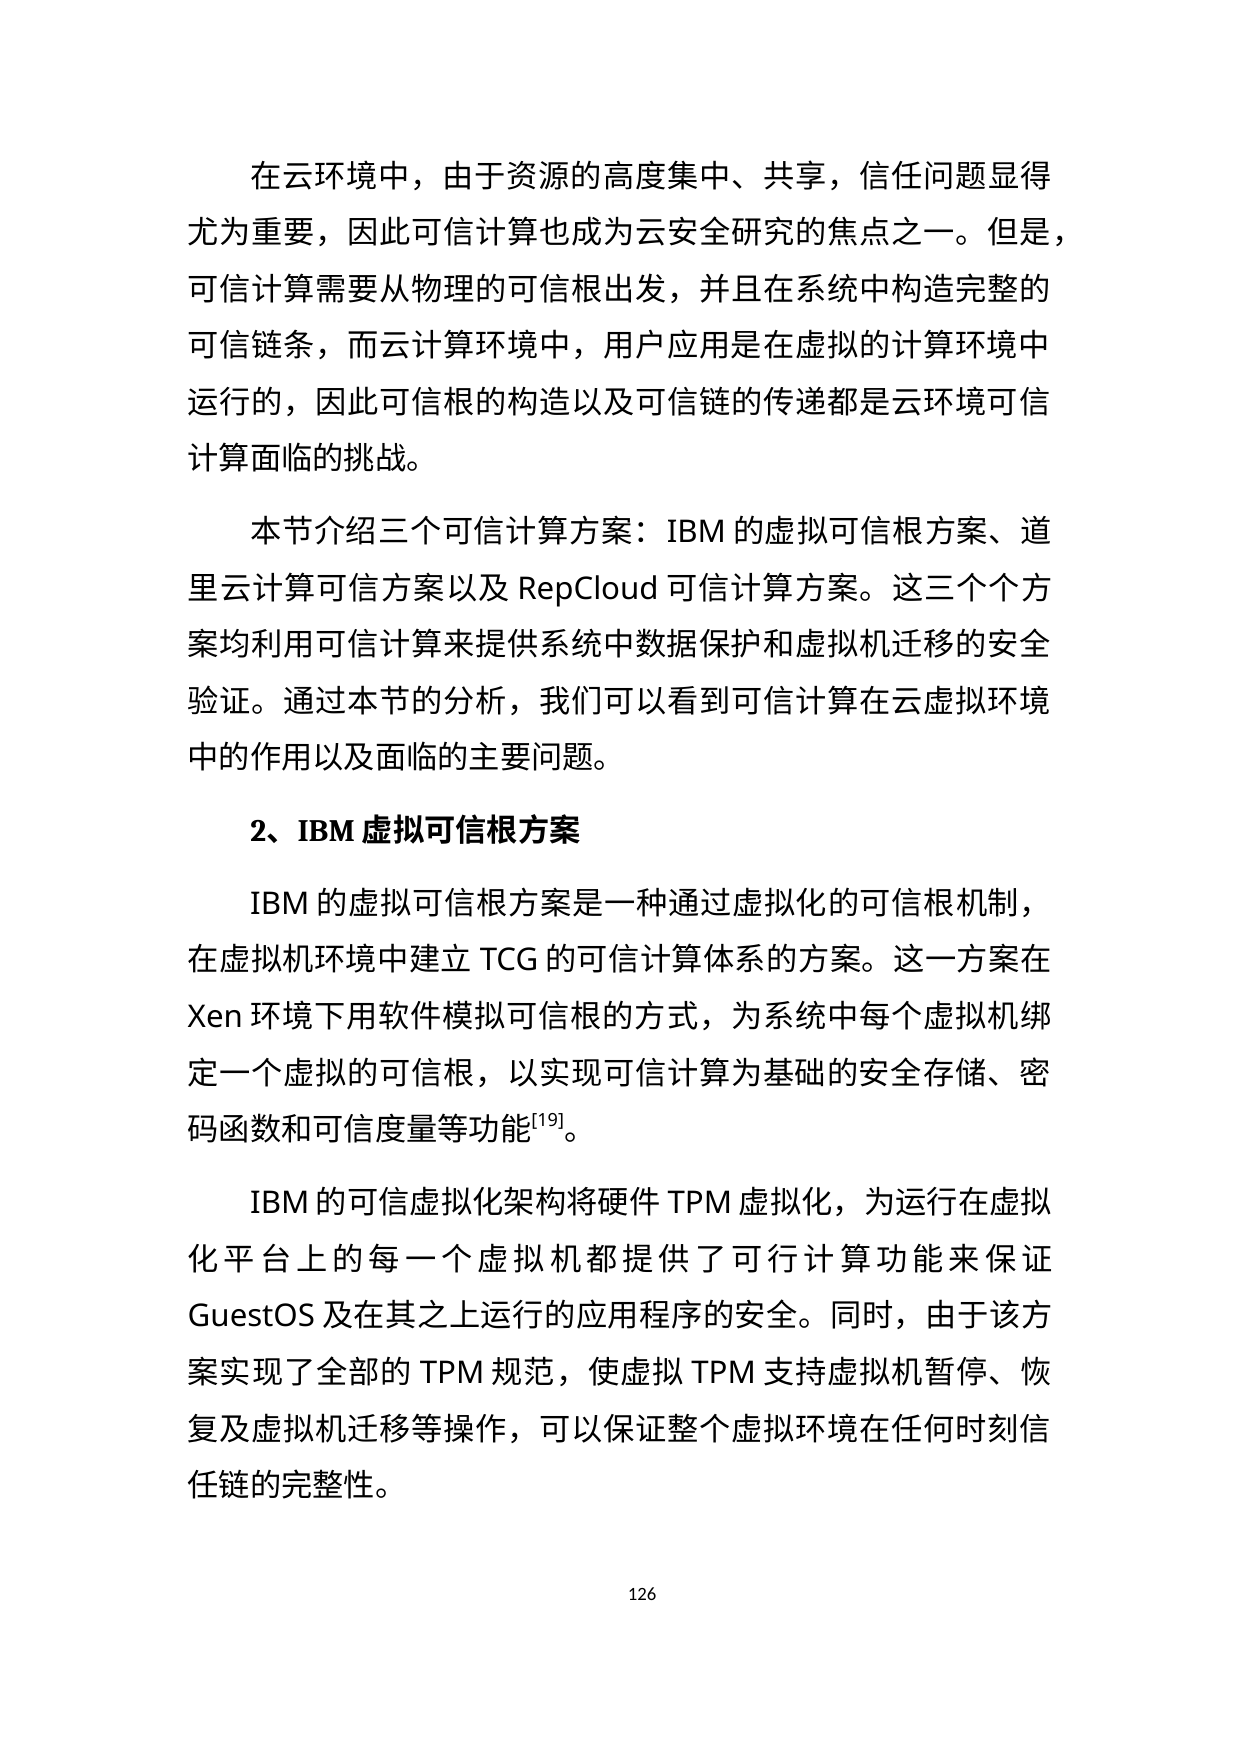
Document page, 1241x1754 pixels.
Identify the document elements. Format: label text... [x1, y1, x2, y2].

subtitle 2、IBM 虚拟可信根方案 [187, 805, 1053, 850]
text 在云环境中，由于资源的高度集中、共享，信任问题显得尤为重要，因此可信计算也成为云安全研究的焦点之一。但是，可信计算需要从物理的可信根出发，并且在系统中构造完整的可信链条，而云计算环境中，用户应用是在虚拟的计算环境中运行的，因此可信根的构造以及可信链的传递都是云环境可信计算面临的挑战。 [187, 151, 1053, 479]
text 本节介绍三个可信计算方案：IBM的虚拟可信根方案、道里云计算可信方案以及RepCloud可信计算方案。这三个个方案均利用可信计算来提供系统中数据保护和虚拟机迁移的安全验证。通过本节的分析，我们可以看到可信计算在云虚拟环境中的作用以及面临的主要问题。 [187, 506, 1053, 778]
text IBM的虚拟可信根方案是一种通过虚拟化的可信根机制，在虚拟机环境中建立TCG的可信计算体系的方案。这一方案在Xen环境下用软件模拟可信根的方式，为系统中每个虚拟机绑定一个虚拟的可信根，以实现可信计算为基础的安全存储、密码函数和可信度量等功能[19]。 [187, 878, 1053, 1150]
text IBM的可信虚拟化架构将硬件TPM虚拟化，为运行在虚拟化平台上的每一个虚拟机都提供了可行计算功能来保证GuestOS及在其之上运行的应用程序的安全。同时，由于该方案实现了全部的TPM规范，使虚拟TPM支持虚拟机暂停、恢复及虚拟机迁移等操作，可以保证整个虚拟环境在任何时刻信任链的完整性。 [187, 1177, 1053, 1506]
